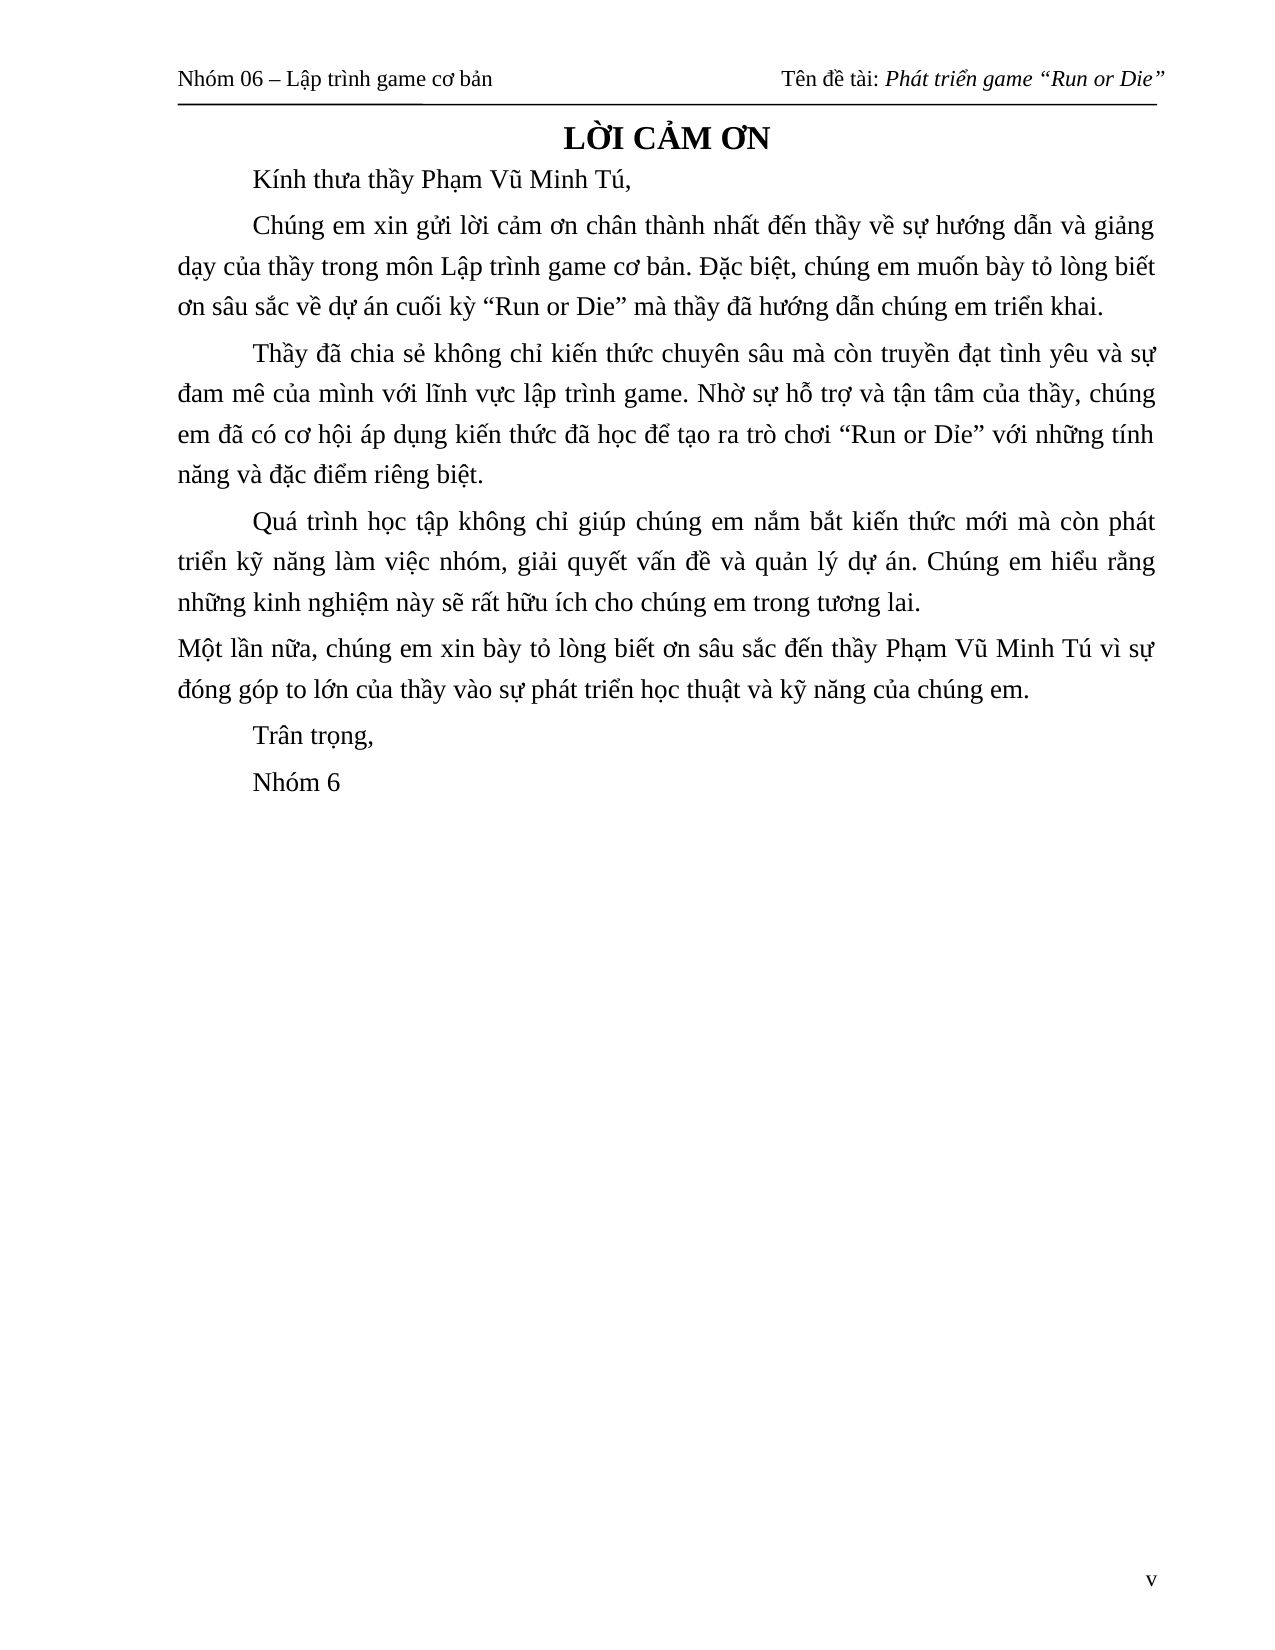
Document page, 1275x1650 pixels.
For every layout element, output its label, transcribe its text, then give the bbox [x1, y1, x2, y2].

text Chúng em xin gửi lời cảm ơn chân thành nhất đến thầy về sự hướng dẫn và giảng dạy của thầy trong môn Lập trình game cơ bản. Đặc biệt, chúng em muốn bày tỏ lòng biết ơn sâu sắc về dự án cuối kỳ “Run or Die” mà thầy đã hướng dẫn chúng em triển khai. [177, 209, 1157, 321]
text Kính thưa thầy Phạm Vũ Minh Tú, [177, 163, 1157, 194]
subtitle LỜI CẢM ƠN [177, 118, 1157, 156]
text Quá trình học tập không chỉ giúp chúng em nắm bắt kiến thức mới mà còn phát triển kỹ năng làm việc nhóm, giải quyết vấn đề và quản lý dự án. Chúng em hiểu rằng những kinh nghiệm này sẽ rất hữu ích cho chúng em trong tương lai. [177, 505, 1157, 617]
text Nhóm 6 [177, 766, 1157, 797]
text Thầy đã chia sẻ không chỉ kiến thức chuyên sâu mà còn truyền đạt tình yêu và sự đam mê của mình với lĩnh vực lập trình game. Nhờ sự hỗ trợ và tận tâm của thầy, chúng em đã có cơ hội áp dụng kiến thức đã học để tạo ra trò chơi “Run or Dỉe” với những tính năng và đặc điểm riêng biệt. [177, 337, 1157, 489]
text Một lần nữa, chúng em xin bày tỏ lòng biết ơn sâu sắc đến thầy Phạm Vũ Minh Tú vì sự đóng góp to lớn của thầy vào sự phát triển học thuật và kỹ năng của chúng em. [177, 632, 1157, 704]
text Trân trọng, [177, 719, 1157, 751]
